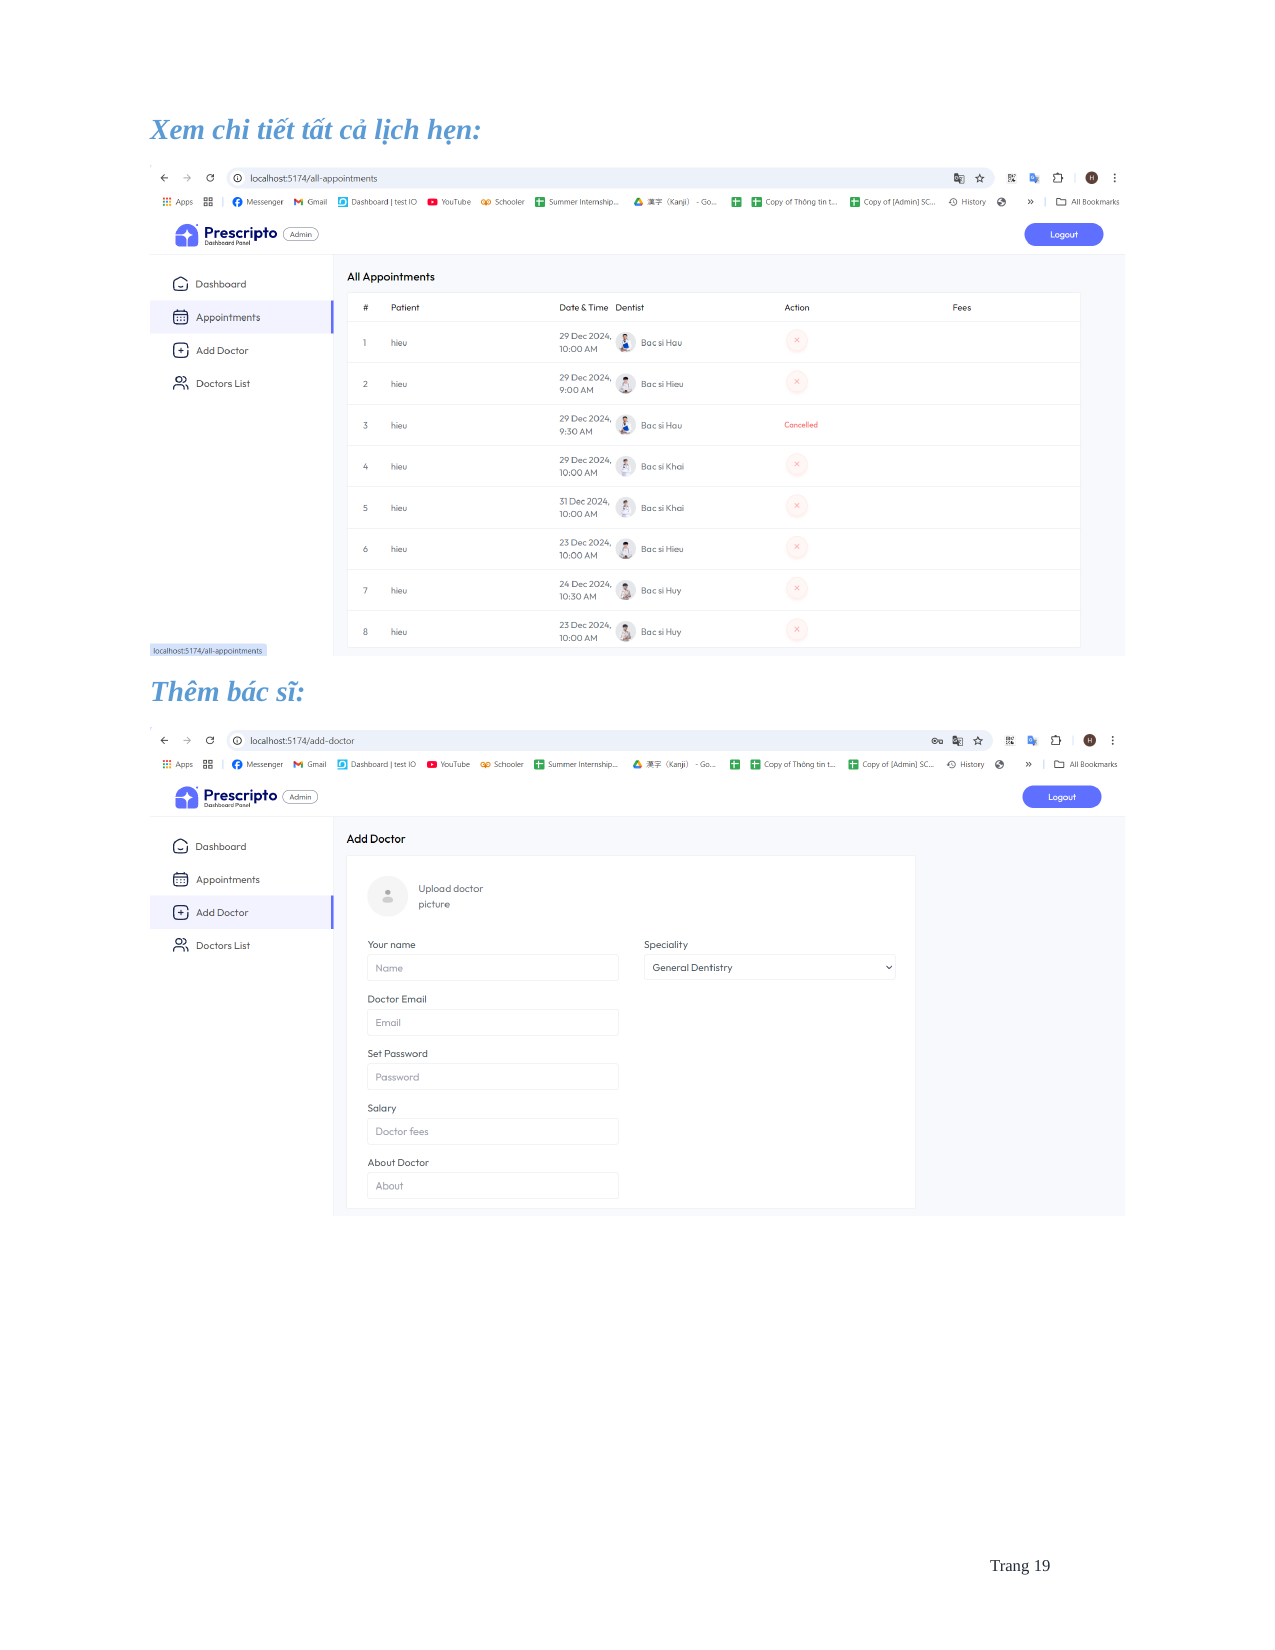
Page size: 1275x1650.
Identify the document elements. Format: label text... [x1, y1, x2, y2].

text Xem chi tiết tất cả lịch hẹn: [150, 112, 1125, 146]
picture [150, 727, 1125, 1216]
picture [150, 165, 1125, 656]
text Thêm bác sĩ: [150, 674, 1125, 708]
